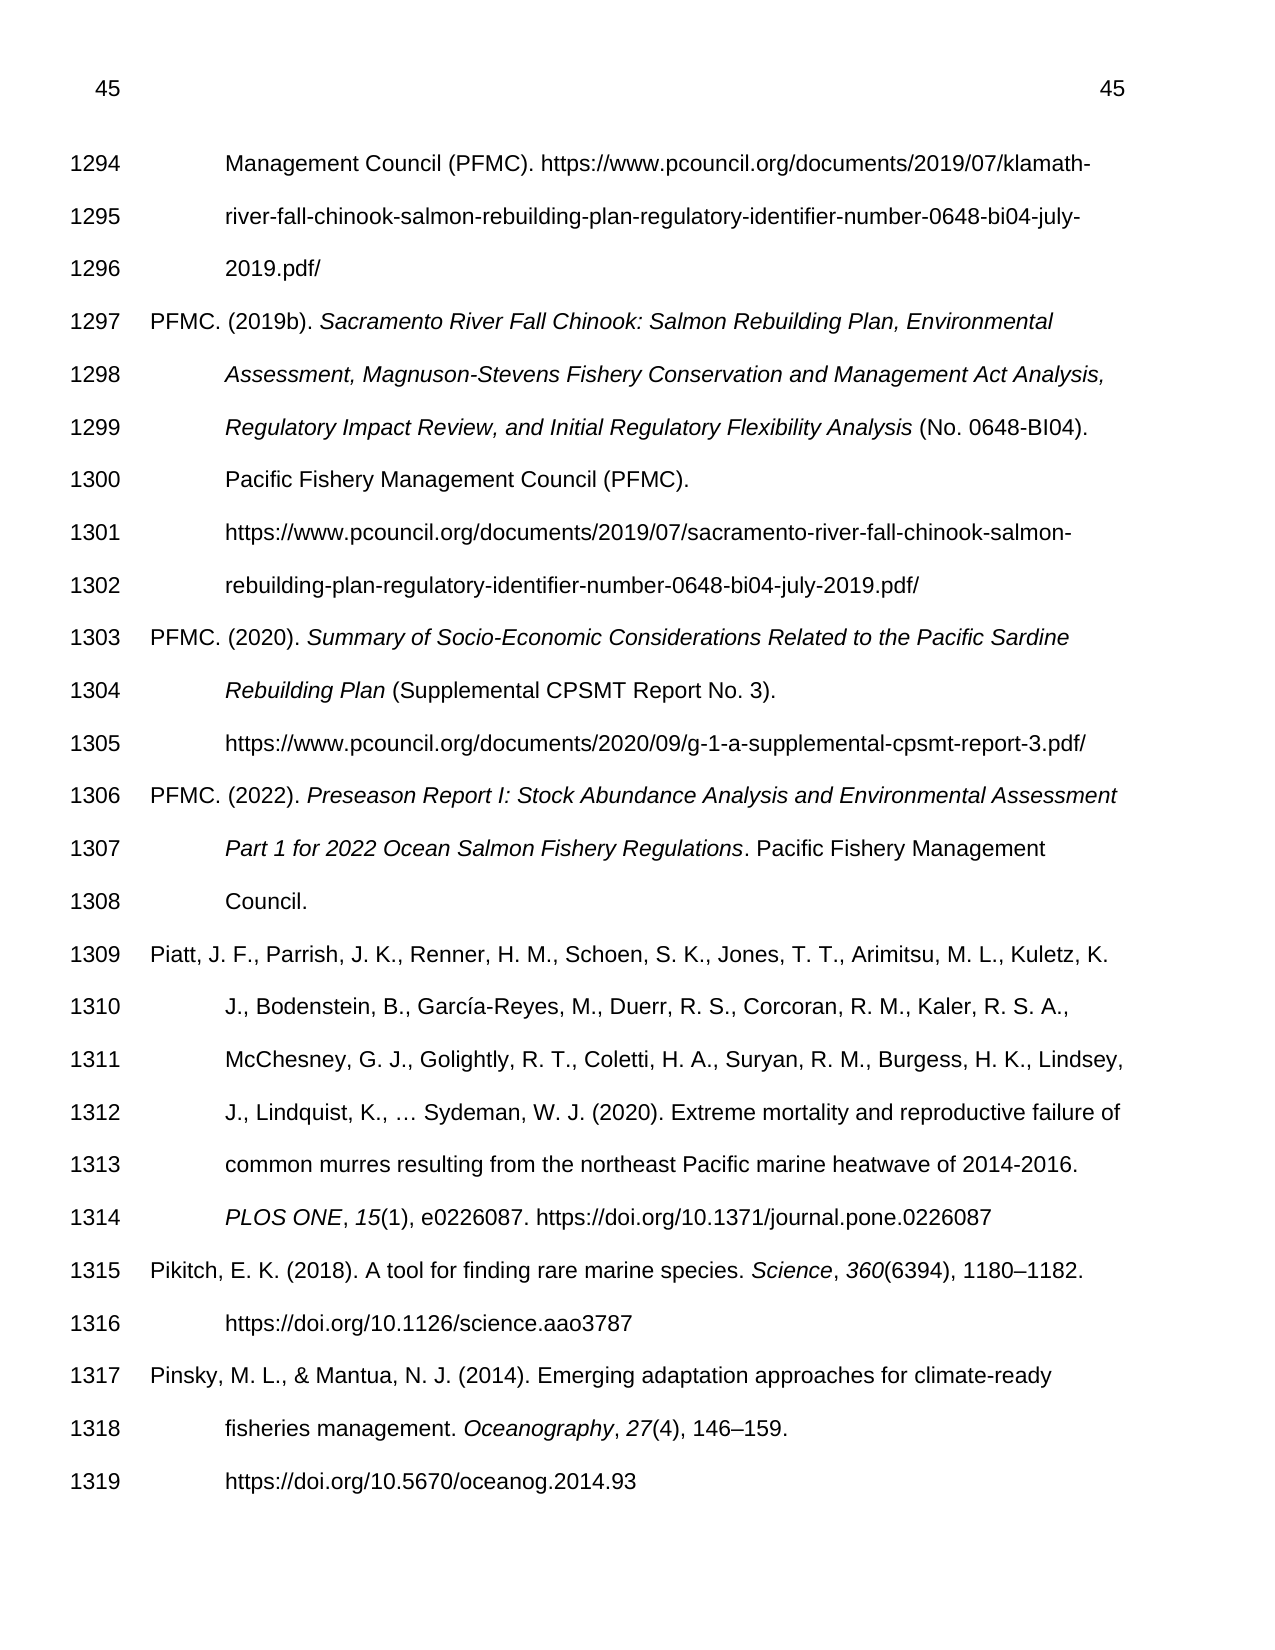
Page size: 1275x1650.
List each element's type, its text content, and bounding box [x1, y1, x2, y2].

text Piatt, J. F., Parrish, J. K., Renner, H. M., Schoen, S. K., Jones, T. T., Arimitsu, M. L., Kuletz, K. J., Bodenstein, B., García-Reyes, M., Duerr, R. S., Corcoran, R. M., Kaler, R. S. A., McChesney, G. J., Golightly, R. T., Coletti, H. A., Suryan, R. M., Burgess, H. K., Lindsey, J., Lindquist, K., … Sydeman, W. J. (2020). Extreme mortality and reproductive failure of common murres resulting from the northeast Pacific marine heatwave of 2014-2016. PLOS ONE, 15(1), e0226087. https://doi.org/10.1371/journal.pone.0226087 [150, 941, 1125, 1231]
text PFMC. (2019b). Sacramento River Fall Chinook: Salmon Rebuilding Plan, Environmental Assessment, Magnuson-Stevens Fishery Conservation and Management Act Analysis, Regulatory Impact Review, and Initial Regulatory Flexibility Analysis (No. 0648-BI04). Pacific Fishery Management Council (PFMC). https://www.pcouncil.org/documents/2019/07/sacramento-river-fall-chinook-salmon-rebuilding-plan-regulatory-identifier-number-0648-bi04-july-2019.pdf/ [150, 308, 1125, 598]
text Pikitch, E. K. (2018). A tool for finding rare marine species. Science, 360(6394), 1180–1182. https://doi.org/10.1126/science.aao3787 [150, 1257, 1125, 1336]
text Pinsky, M. L., & Mantua, N. J. (2014). Emerging adaptation approaches for climate-ready fisheries management. Oceanography, 27(4), 146–159. https://doi.org/10.5670/oceanog.2014.93 [150, 1362, 1125, 1494]
text PFMC. (2020). Summary of Socio-Economic Considerations Related to the Pacific Sardine Rebuilding Plan (Supplemental CPSMT Report No. 3). https://www.pcouncil.org/documents/2020/09/g-1-a-supplemental-cpsmt-report-3.pdf/ [150, 624, 1125, 756]
text PFMC. (2022). Preseason Report I: Stock Abundance Analysis and Environmental Assessment Part 1 for 2022 Ocean Salmon Fishery Regulations. Pacific Fishery Management Council. [150, 782, 1125, 914]
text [150, 150, 1125, 282]
